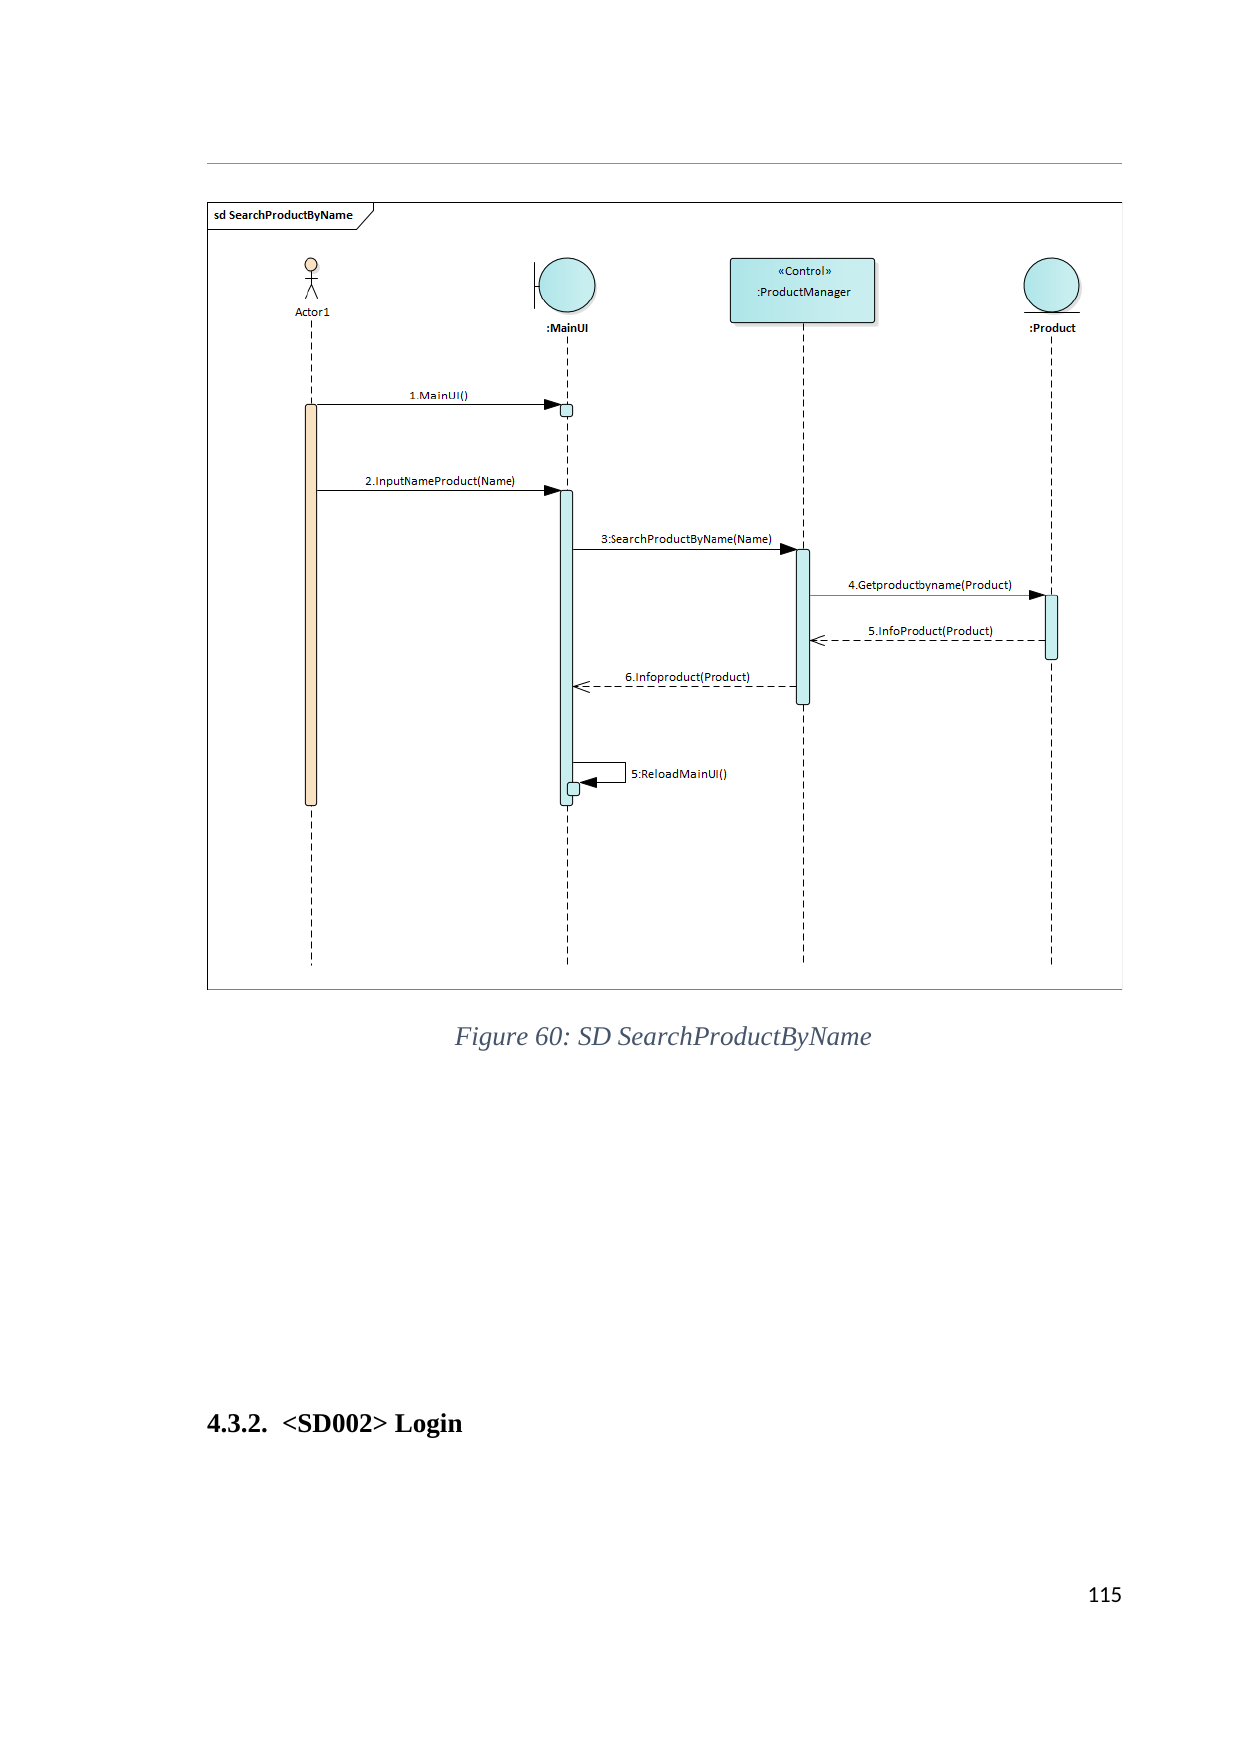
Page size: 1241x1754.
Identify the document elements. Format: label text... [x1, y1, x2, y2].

text Figure 60: SD SearchProductByName [207, 1020, 1122, 1051]
list <SD002> Login [207, 1407, 1122, 1439]
picture [206, 201, 1123, 990]
